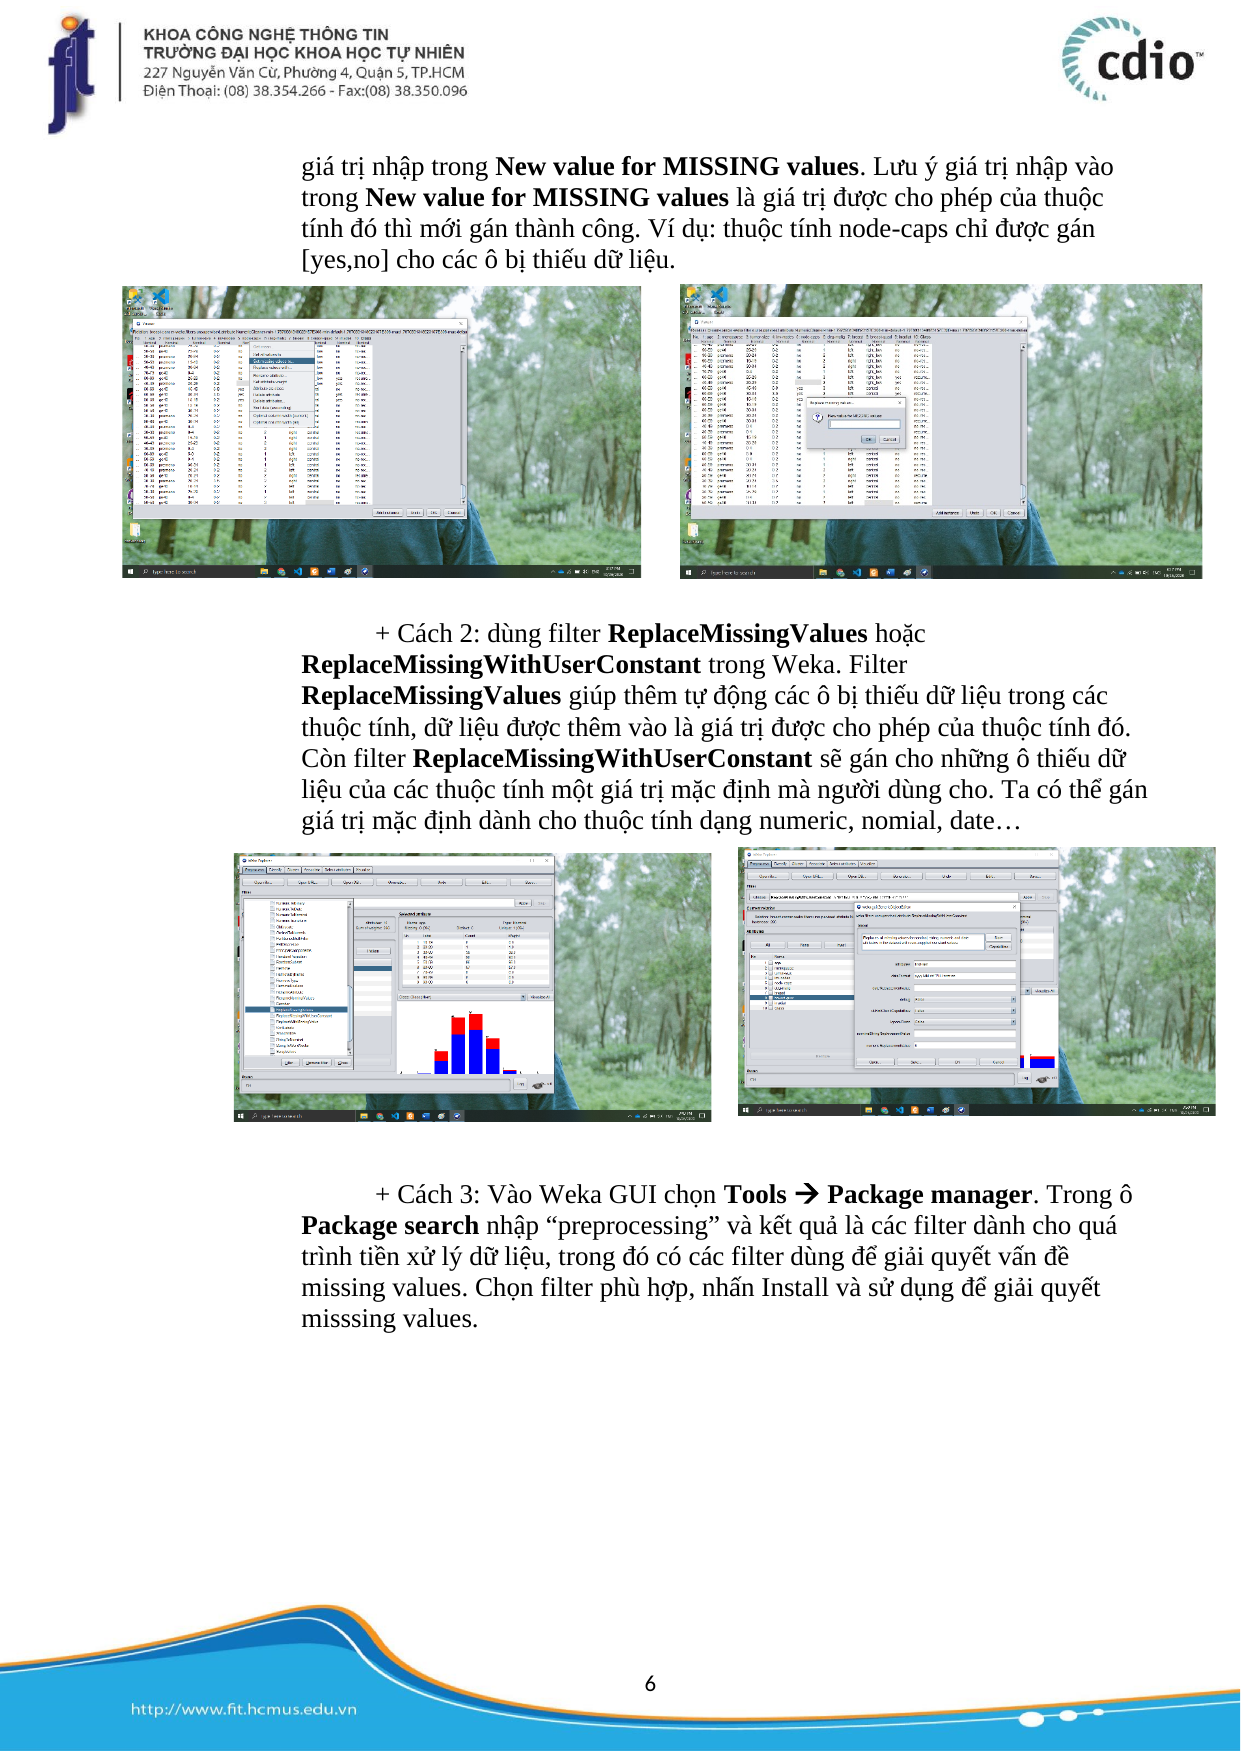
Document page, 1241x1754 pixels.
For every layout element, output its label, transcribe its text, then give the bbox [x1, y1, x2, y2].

picture [680, 284, 1203, 579]
text + Cách 3: Vào Weka GUI chọn Tools Package manager. Trong ô Package search nhập “preprocessing” và kết quả là các filter dành cho quá trình tiền xử lý dữ liệu, trong đó có các filter dùng để giải quyết vấn đề missing values. Chọn filter phù hợp, nhấn Install và sử dụng để giải quyết misssing values. [301, 1178, 1150, 1334]
text + Cách 2: dùng filter ReplaceMissingValues hoặc ReplaceMissingWithUserConstant trong Weka. Filter ReplaceMissingValues giúp thêm tự động các ô bị thiếu dữ liệu trong các thuộc tính, dữ liệu được thêm vào là giá trị được cho phép của thuộc tính đó. Còn filter ReplaceMissingWithUserConstant sẽ gán cho những ô thiếu dữ liệu của các thuộc tính một giá trị mặc định mà người dùng cho. Ta có thể gán giá trị mặc định dành cho thuộc tính dạng numeric, nomial, date… [301, 617, 1150, 835]
picture [738, 847, 1216, 1116]
picture [0, 1601, 1241, 1751]
picture [122, 286, 642, 578]
picture [233, 853, 712, 1122]
picture [24, 6, 1216, 157]
